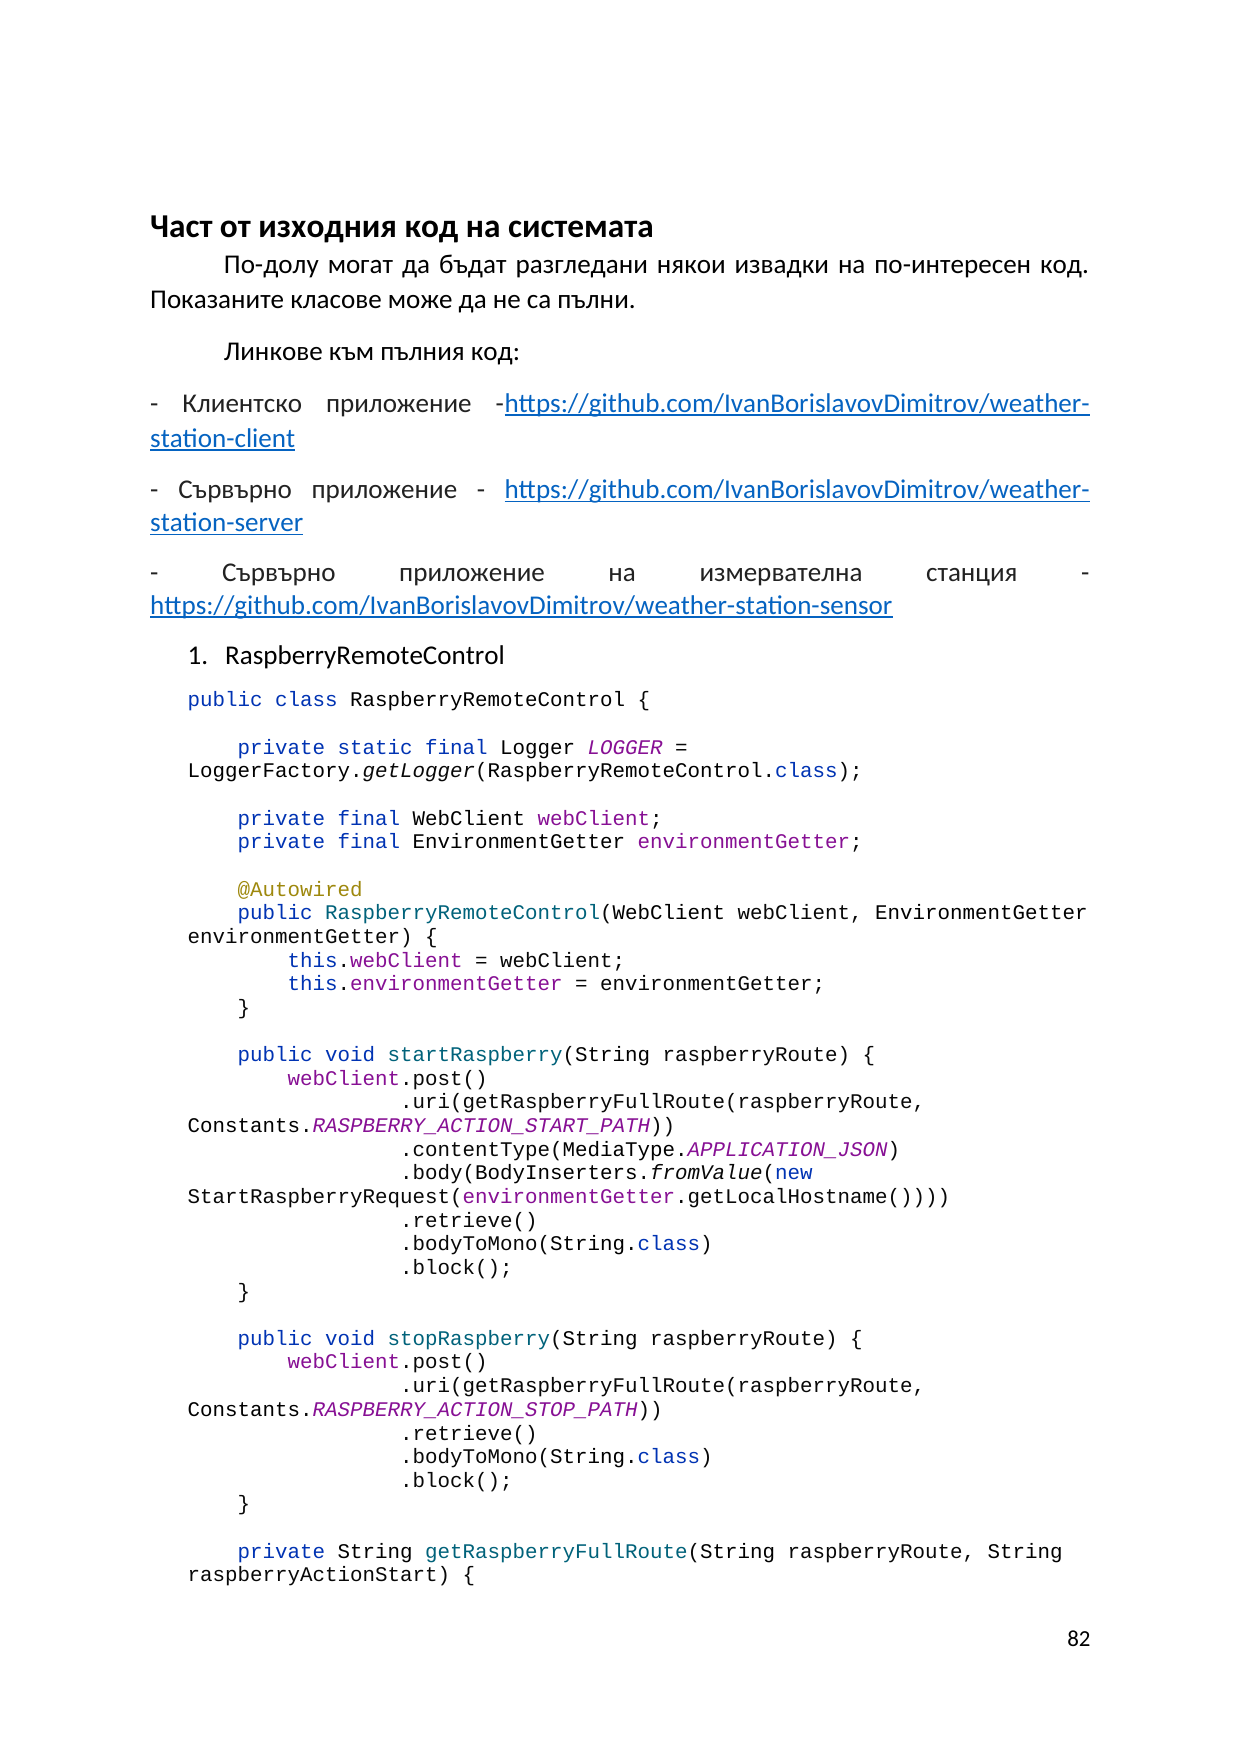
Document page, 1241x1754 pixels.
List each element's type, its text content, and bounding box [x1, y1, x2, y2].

list RaspberryRemoteControl [187, 638, 1090, 671]
text - Сървърно приложение - https://github.com/IvanBorislavovDimitrov/weather-station-server [150, 472, 1090, 538]
text По-долу могат да бъдат разгледани някои извадки на по-интересен код. Показаните класове може да не са пълни. [150, 247, 1090, 315]
text - Клиентско приложение -https://github.com/IvanBorislavovDimitrov/weather-station-client [150, 386, 1090, 454]
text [187, 689, 1090, 1588]
text - Сървърно приложение на измервателна станция - https://github.com/IvanBorislavovDimitrov/weather-station-sensor [150, 555, 1090, 621]
subtitle Част от изходния код на системата [150, 205, 1090, 245]
text Линкове към пълния код: [150, 334, 1090, 367]
